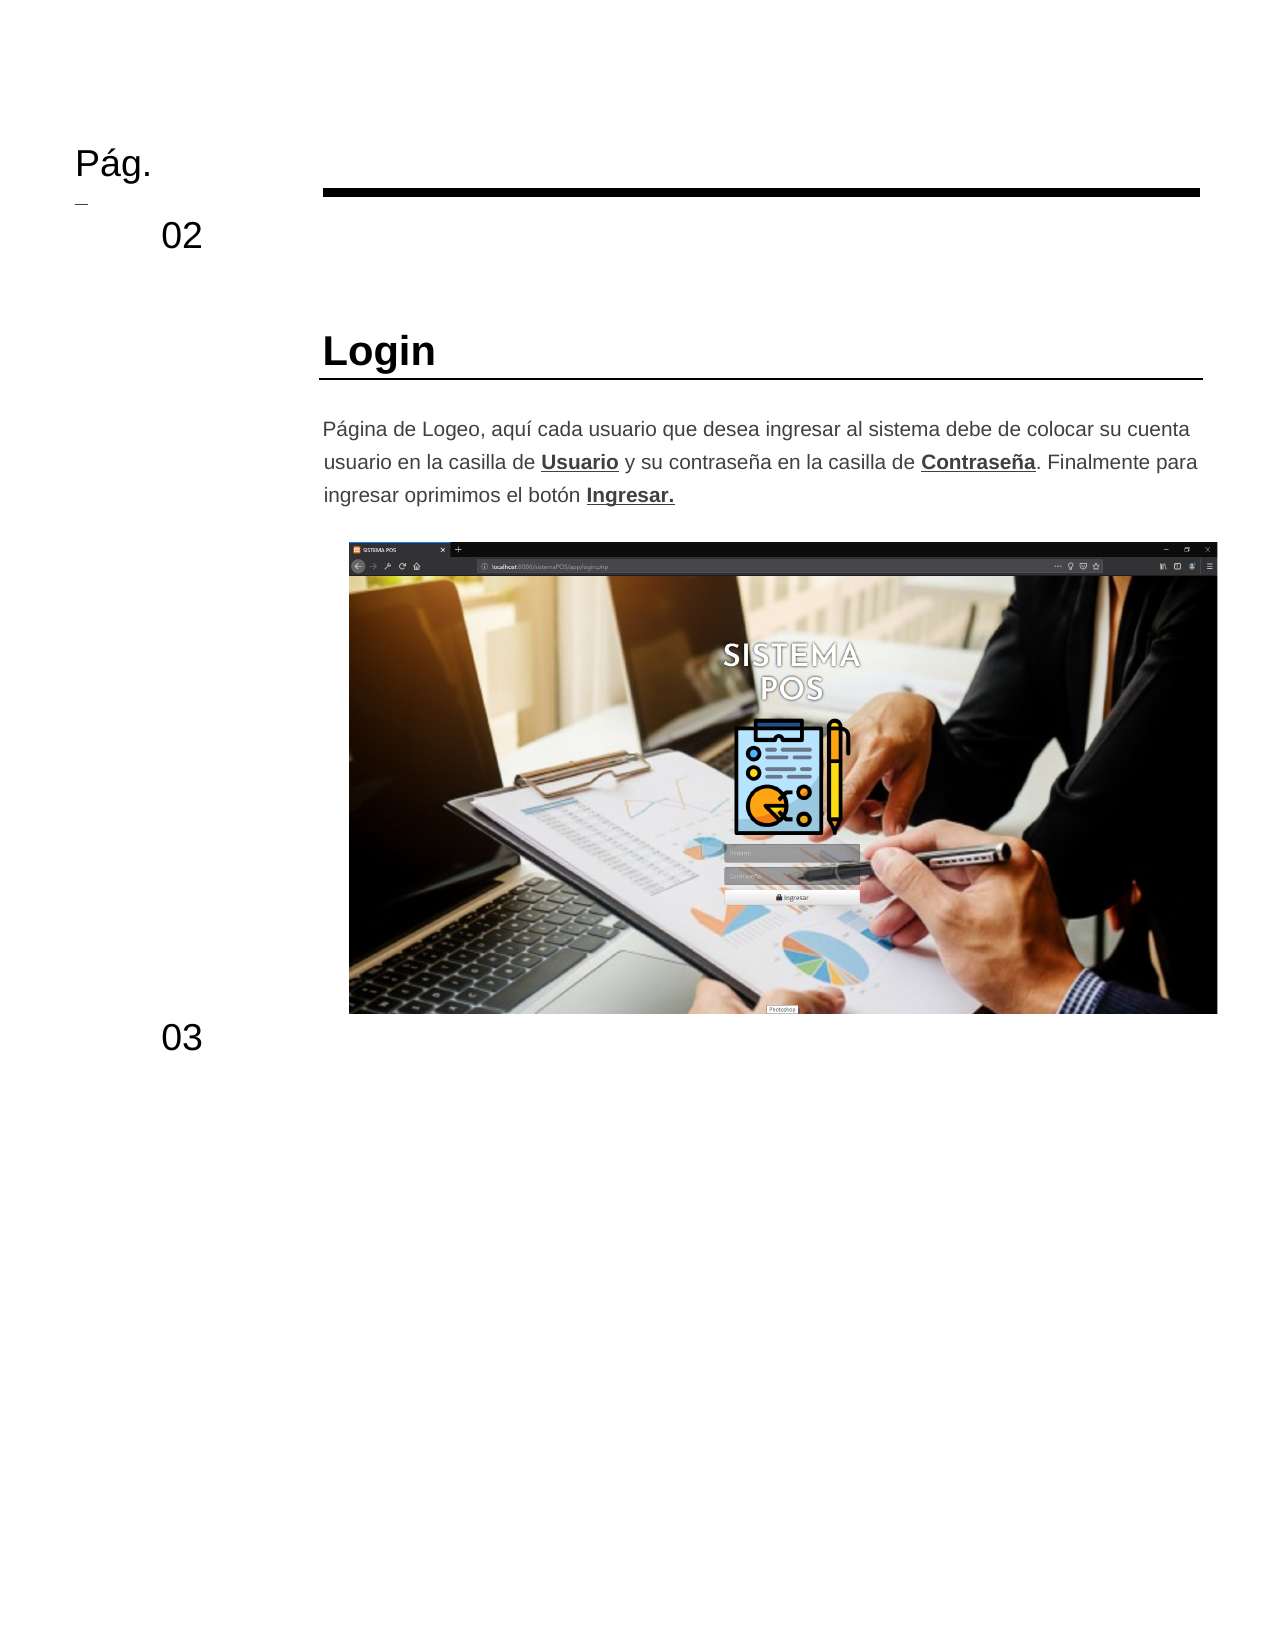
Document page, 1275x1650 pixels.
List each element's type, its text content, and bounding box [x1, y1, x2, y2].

text 03 [161, 1015, 1244, 1058]
subtitle Login [322, 326, 1244, 374]
text Página de Logeo, aquí cada usuario que desea ingresar al sistema debe de colocar su cuenta usuario en la casilla de Usuario y su contraseña en la casilla de Contraseña. Finalmente para ingresar oprimimos el botón Ingresar. [322, 417, 1225, 507]
picture [349, 542, 1218, 1014]
text 02 [161, 213, 1244, 257]
